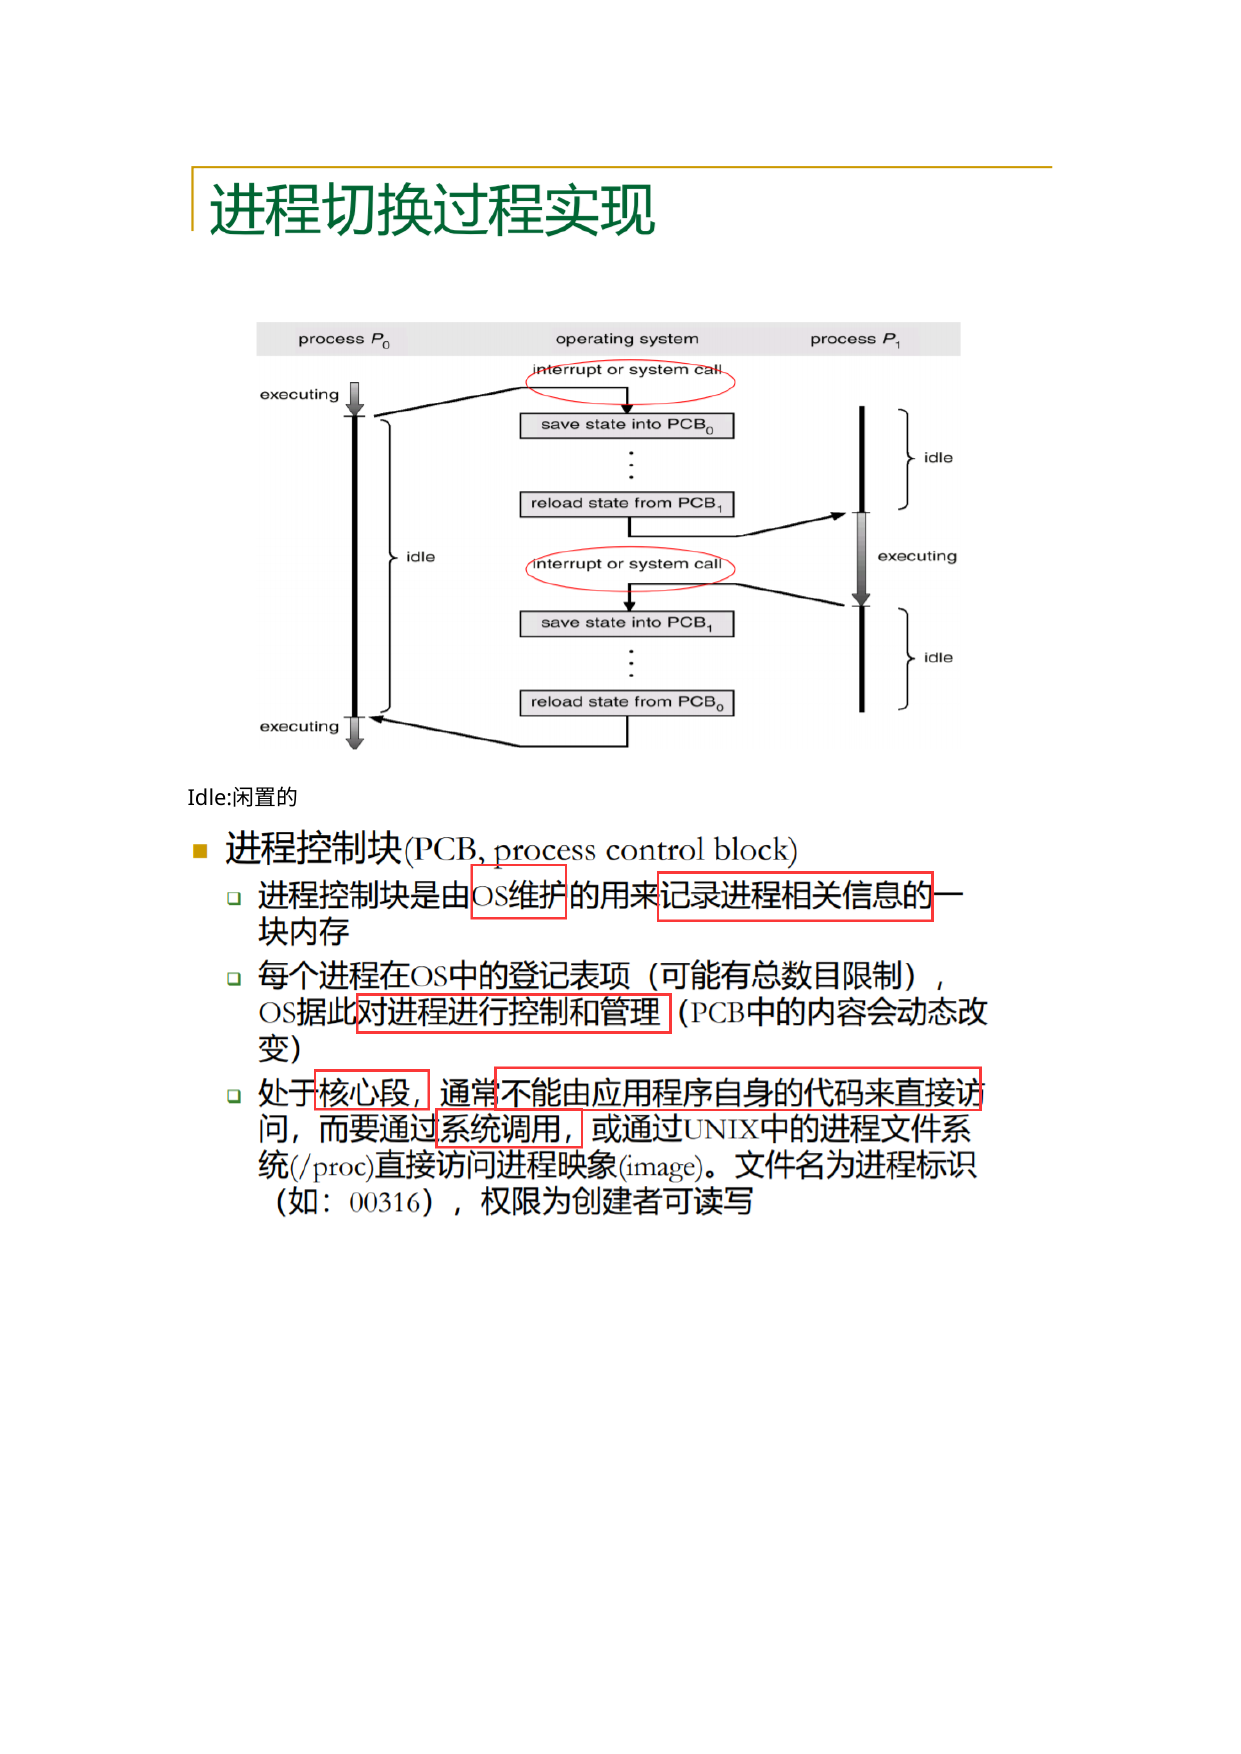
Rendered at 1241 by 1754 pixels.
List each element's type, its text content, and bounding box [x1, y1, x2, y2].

picture [187, 812, 1053, 1241]
picture [187, 162, 1053, 763]
text Idle:闲置的 [187, 779, 1053, 812]
